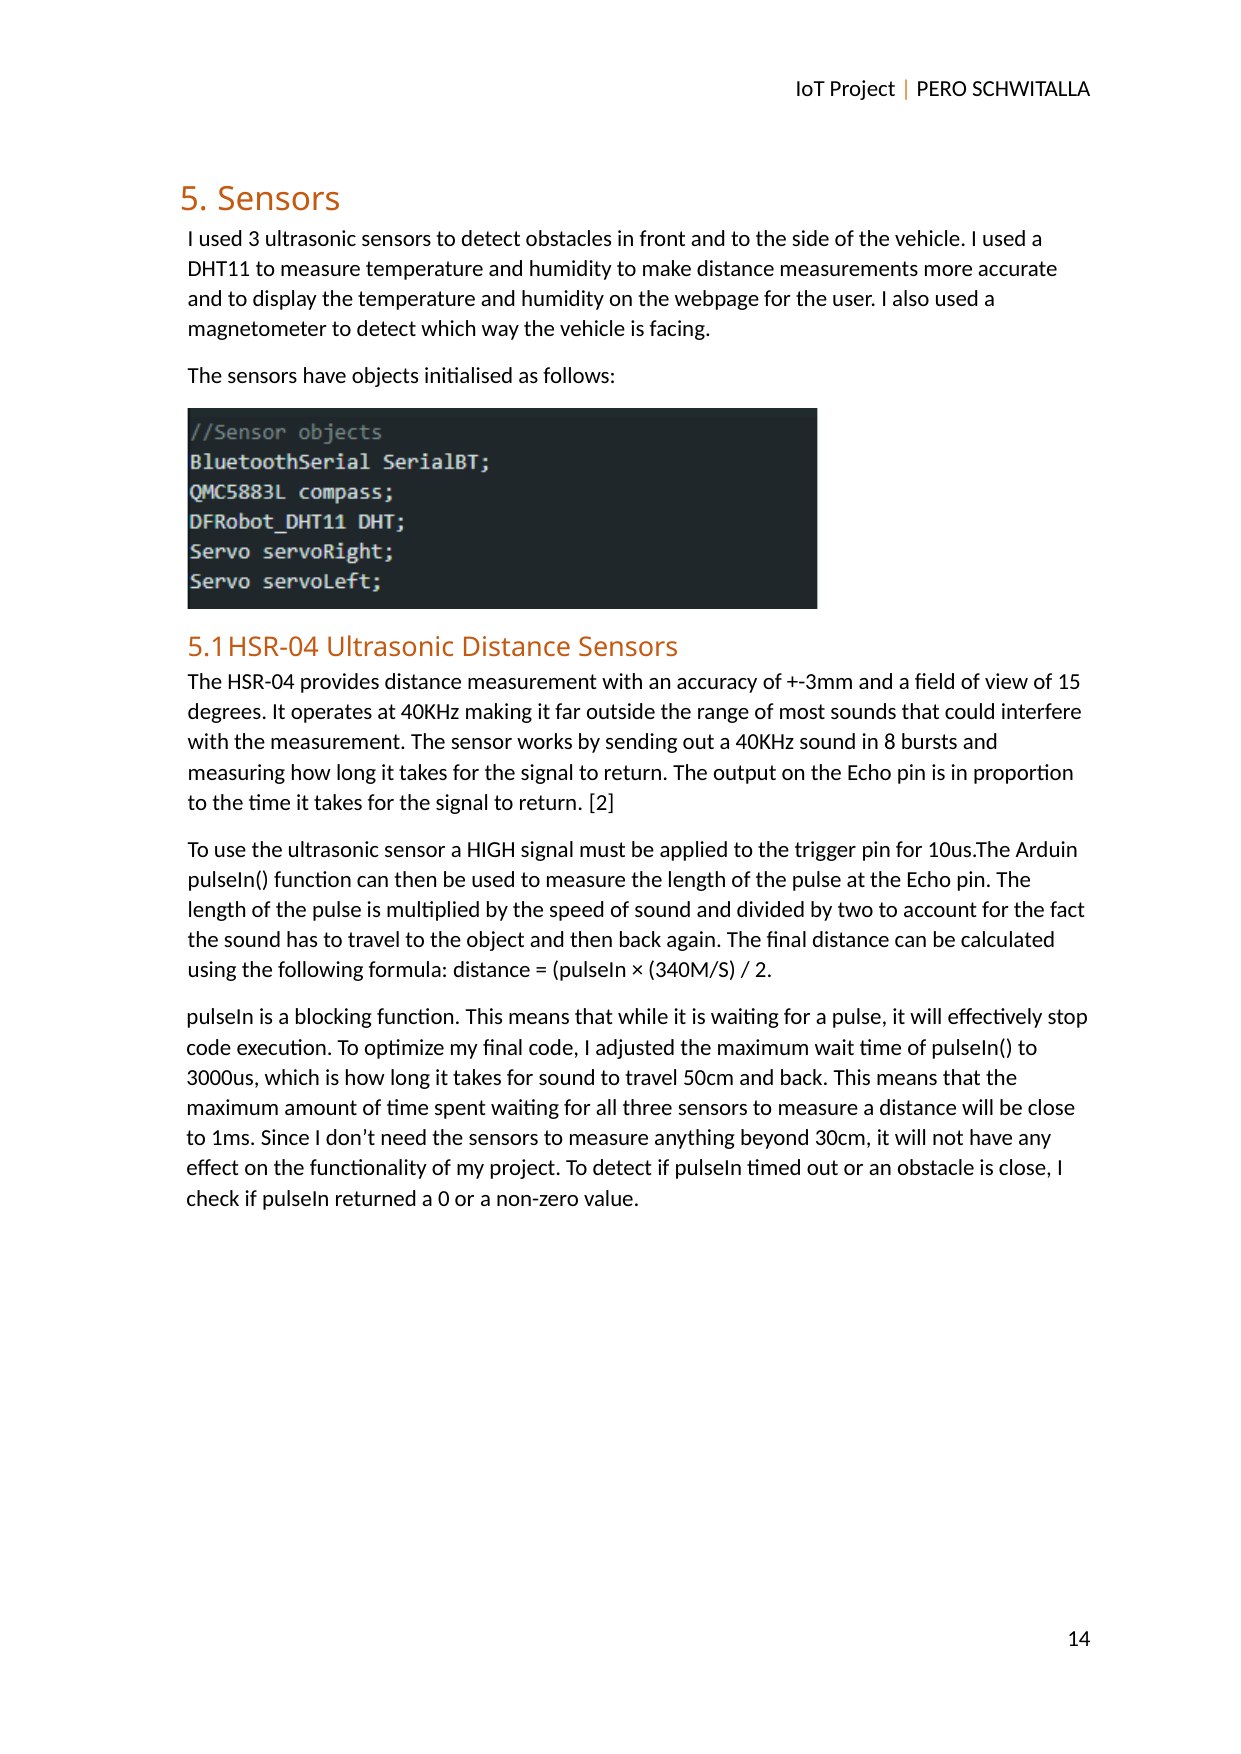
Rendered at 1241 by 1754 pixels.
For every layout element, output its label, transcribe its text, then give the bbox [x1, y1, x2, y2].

text I used 3 ultrasonic sensors to detect obstacles in front and to the side of the vehicle. I used a DHT11 to measure temperature and humidity to make distance measurements more accurate and to display the temperature and humidity on the webpage for the user. I also used a magnetometer to detect which way the vehicle is facing. [187, 224, 1090, 343]
text The HSR-04 provides distance measurement with an accuracy of +-3mm and a field of view of 15 degrees. It operates at 40KHz making it far outside the range of most sounds that could interfere with the measurement. The sensor works by sending out a 40KHz sound in 8 bursts and measuring how long it takes for the signal to return. The output on the Echo pin is in proportion to the time it takes for the signal to return. [187, 667, 1090, 816]
subtitle Sensors [179, 175, 1090, 220]
text The sensors have objects initialised as follows: [187, 361, 1090, 389]
text To use the ultrasonic sensor a HIGH signal must be applied to the trigger pin for 10us.The Arduin pulseIn() function can then be used to measure the length of the pulse at the Echo pin. The length of the pulse is multiplied by the speed of sound and divided by two to account for the fact the sound has to travel to the object and then back again. The final distance can be calculated using the following formula: distance = (pulseIn × (340M/S) / 2. [187, 835, 1090, 983]
text pulseIn is a blocking function. This means that while it is waiting for a pulse, it will effectively stop code execution. To optimize my final code, I adjusted the maximum wait time of pulseIn() to 3000us, which is how long it takes for sound to travel 50cm and back. This means that the maximum amount of time spent waiting for all three sensors to measure a distance will be close to 1ms. Since I don’t need the sensors to measure anything beyond 30cm, it will not have any effect on the functionality of my project. To detect if pulseIn timed out or an obstacle is close, I check if pulseIn returned a 0 or a non-zero value. [186, 1002, 1090, 1212]
picture [187, 408, 818, 609]
subtitle HSR-04 Ultrasonic Distance Sensors [187, 627, 1090, 664]
